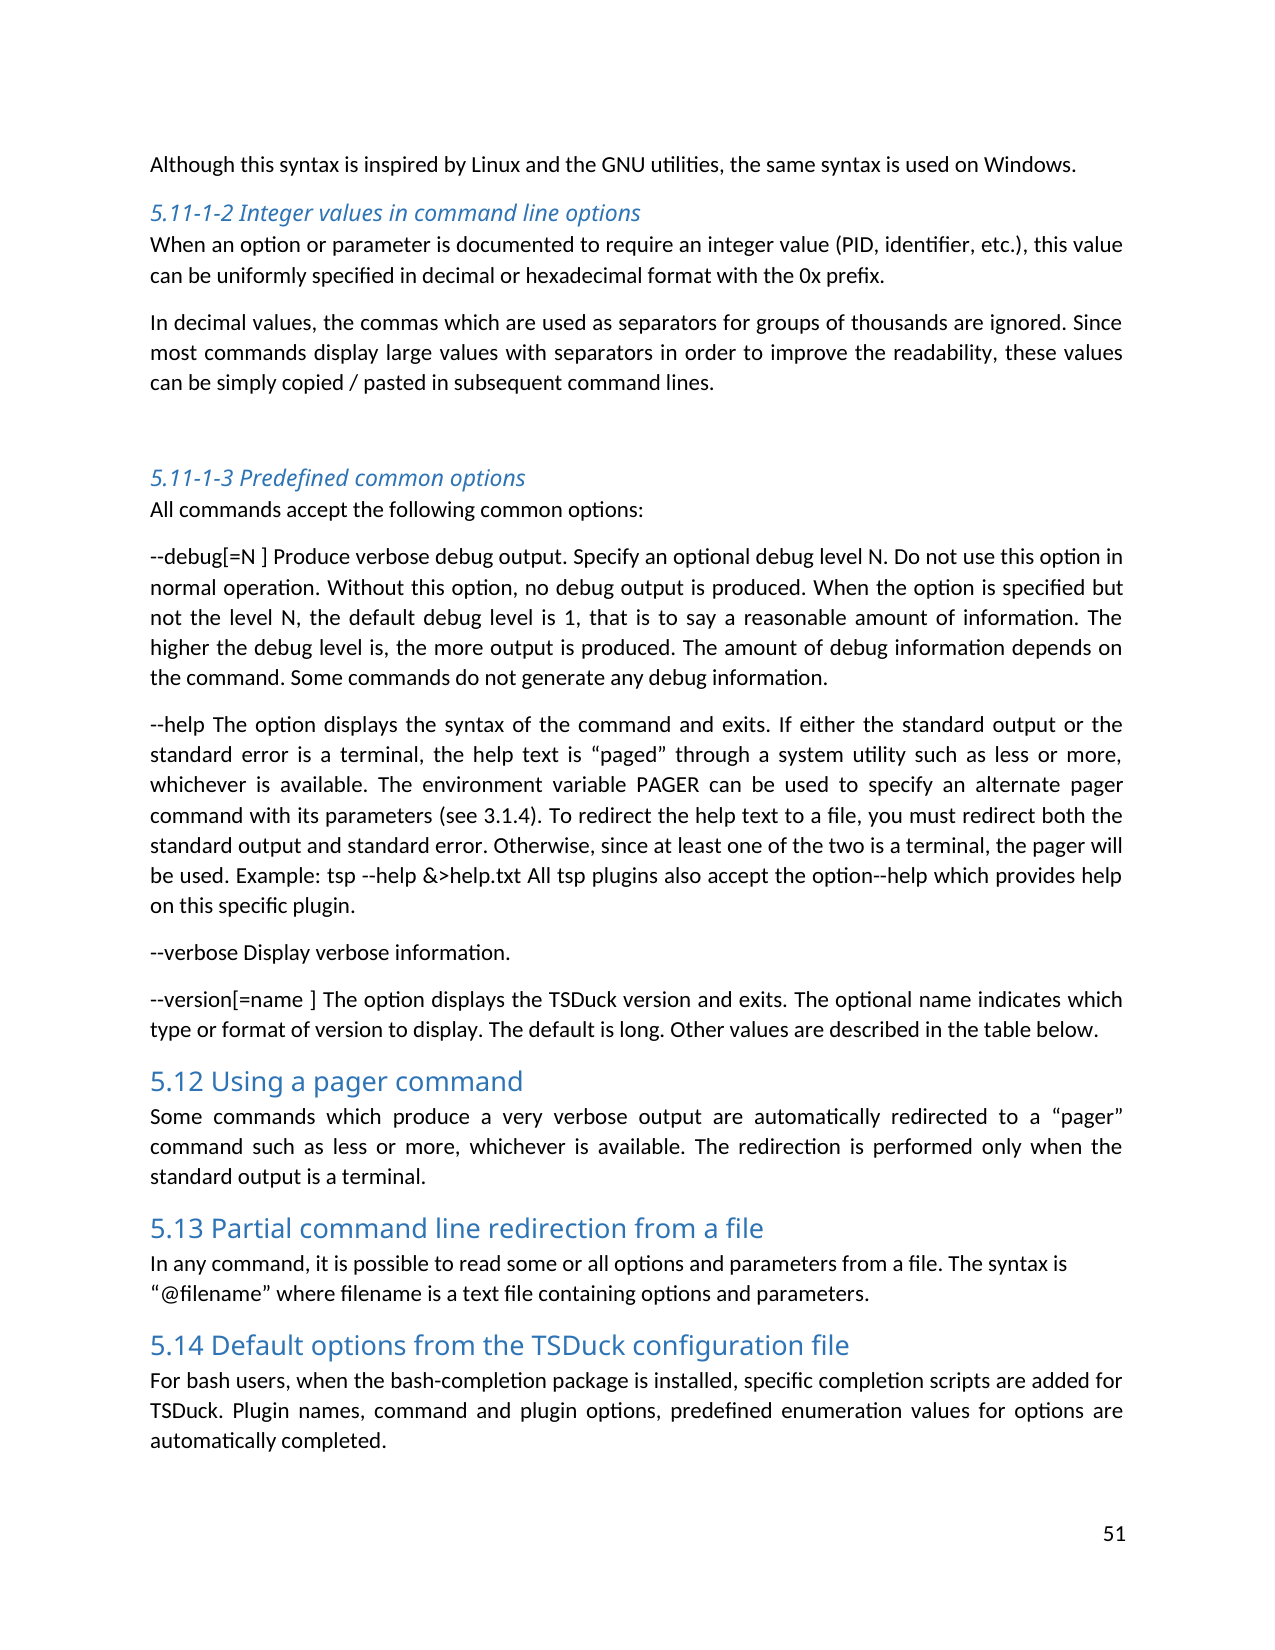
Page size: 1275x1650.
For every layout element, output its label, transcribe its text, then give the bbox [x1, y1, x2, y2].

subtitle 5.13 Partial command line redirection from a file [150, 1209, 1125, 1246]
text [150, 1366, 1125, 1454]
text Some commands which produce a very verbose output are automatically redirected to a “pager” command such as less or more, whichever is available. The redirection is performed only when the standard output is a terminal. [150, 1102, 1125, 1191]
text All commands accept the following common options: [150, 496, 1125, 524]
text --debug[=N ] Produce verbose debug output. Specify an optional debug level N. Do not use this option in normal operation. Without this option, no debug output is produced. When the option is specified but not the level N, the default debug level is 1, that is to say a reasonable amount of information. The higher the debug level is, the more output is produced. The amount of debug information depends on the command. Some commands do not generate any debug information. [150, 542, 1125, 691]
text Although this syntax is inspired by Linux and the GNU utilities, the same syntax is used on Windows. [150, 150, 1125, 178]
subtitle 5.12 Using a pager command [150, 1062, 1125, 1099]
text --help The option displays the syntax of the command and exits. If either the standard output or the standard error is a terminal, the help text is “paged” through a system utility such as less or more, whichever is available. The environment variable PAGER can be used to specify an alternate pager command with its parameters (see 3.1.4). To redirect the help text to a file, you must redirect both the standard output and standard error. Otherwise, since at least one of the two is a terminal, the pager will be used. Example: tsp --help &>help.txt All tsp plugins also accept the option--help which provides help on this specific plugin. [150, 710, 1125, 919]
text When an option or parameter is documented to require an integer value (PID, identifier, etc.), this value can be uniformly specified in decimal or hexadecimal format with the 0x prefix. [150, 231, 1125, 289]
text In any command, it is possible to read some or all options and parameters from a file. The syntax is “@filename” where filename is a text file containing options and parameters. [150, 1249, 1125, 1307]
subtitle 5.14 Default options from the TSDuck configuration file [150, 1326, 1125, 1363]
text --version[=name ] The option displays the TSDuck version and exits. The optional name indicates which type or format of version to display. The default is long. Other values are described in the table below. [150, 985, 1125, 1043]
text In decimal values, the commas which are used as separators for groups of thousands are ignored. Since most commands display large values with separators in order to improve the readability, these values can be simply copied / pasted in subsequent command lines. [150, 308, 1125, 396]
text --verbose Display verbose information. [150, 938, 1125, 966]
subtitle 5.11-1-3 Predefined common options [150, 462, 1125, 493]
subtitle 5.11-1-2 Integer values in command line options [150, 197, 1125, 228]
